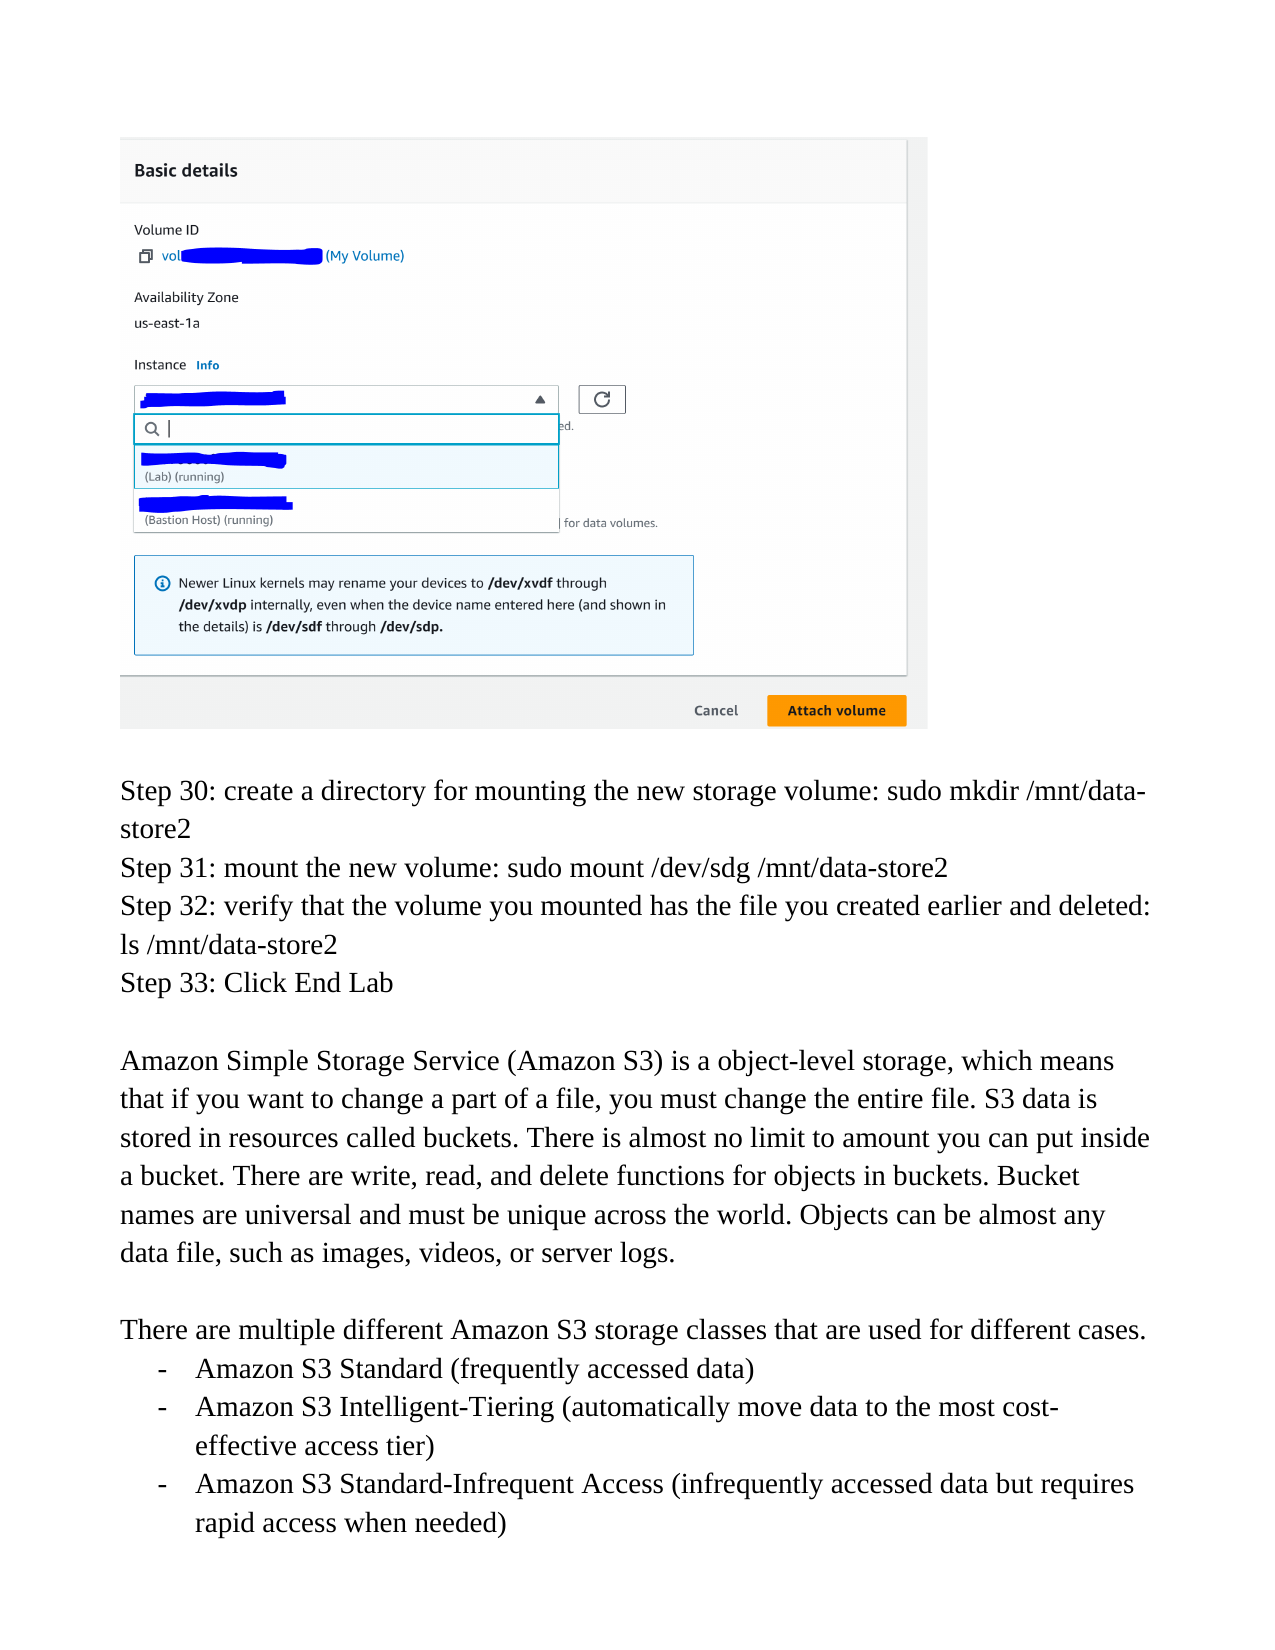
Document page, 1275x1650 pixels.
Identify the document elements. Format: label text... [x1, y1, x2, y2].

text Amazon Simple Storage Service (Amazon S3) is a object-level storage, which means that if you want to change a part of a file, you must change the entire file. S3 data is stored in resources called buckets. There is almost no limit to amount you can put inside a bucket. There are write, read, and delete functions for objects in buckets. Bucket names are universal and must be unique across the world. Objects can be almost any data file, such as images, videos, or server logs. [120, 1043, 1155, 1269]
text There are multiple different Amazon S3 storage classes that are used for different cases. [120, 1312, 1155, 1346]
text Step 33: Click End Lab [120, 966, 1155, 999]
list Amazon S3 Intelligent-Tiering (automatically move data to the most cost-effective access tier) [157, 1389, 1155, 1462]
picture [120, 137, 928, 729]
list Amazon S3 Standard-Infrequent Access (infrequently accessed data but requires rapid access when needed) [157, 1467, 1155, 1539]
text Step 32: verify that the volume you mounted has the file you created earlier and deleted: ls /mnt/data-store2 [120, 888, 1155, 961]
text Step 31: mount the new volume: sudo mount /dev/sdg /mnt/data-store2 [120, 850, 1155, 883]
list Amazon S3 Standard (frequently accessed data) [157, 1351, 1155, 1384]
text Step 30: create a directory for mounting the new storage volume: sudo mkdir /mnt/data-store2 [120, 773, 1155, 845]
